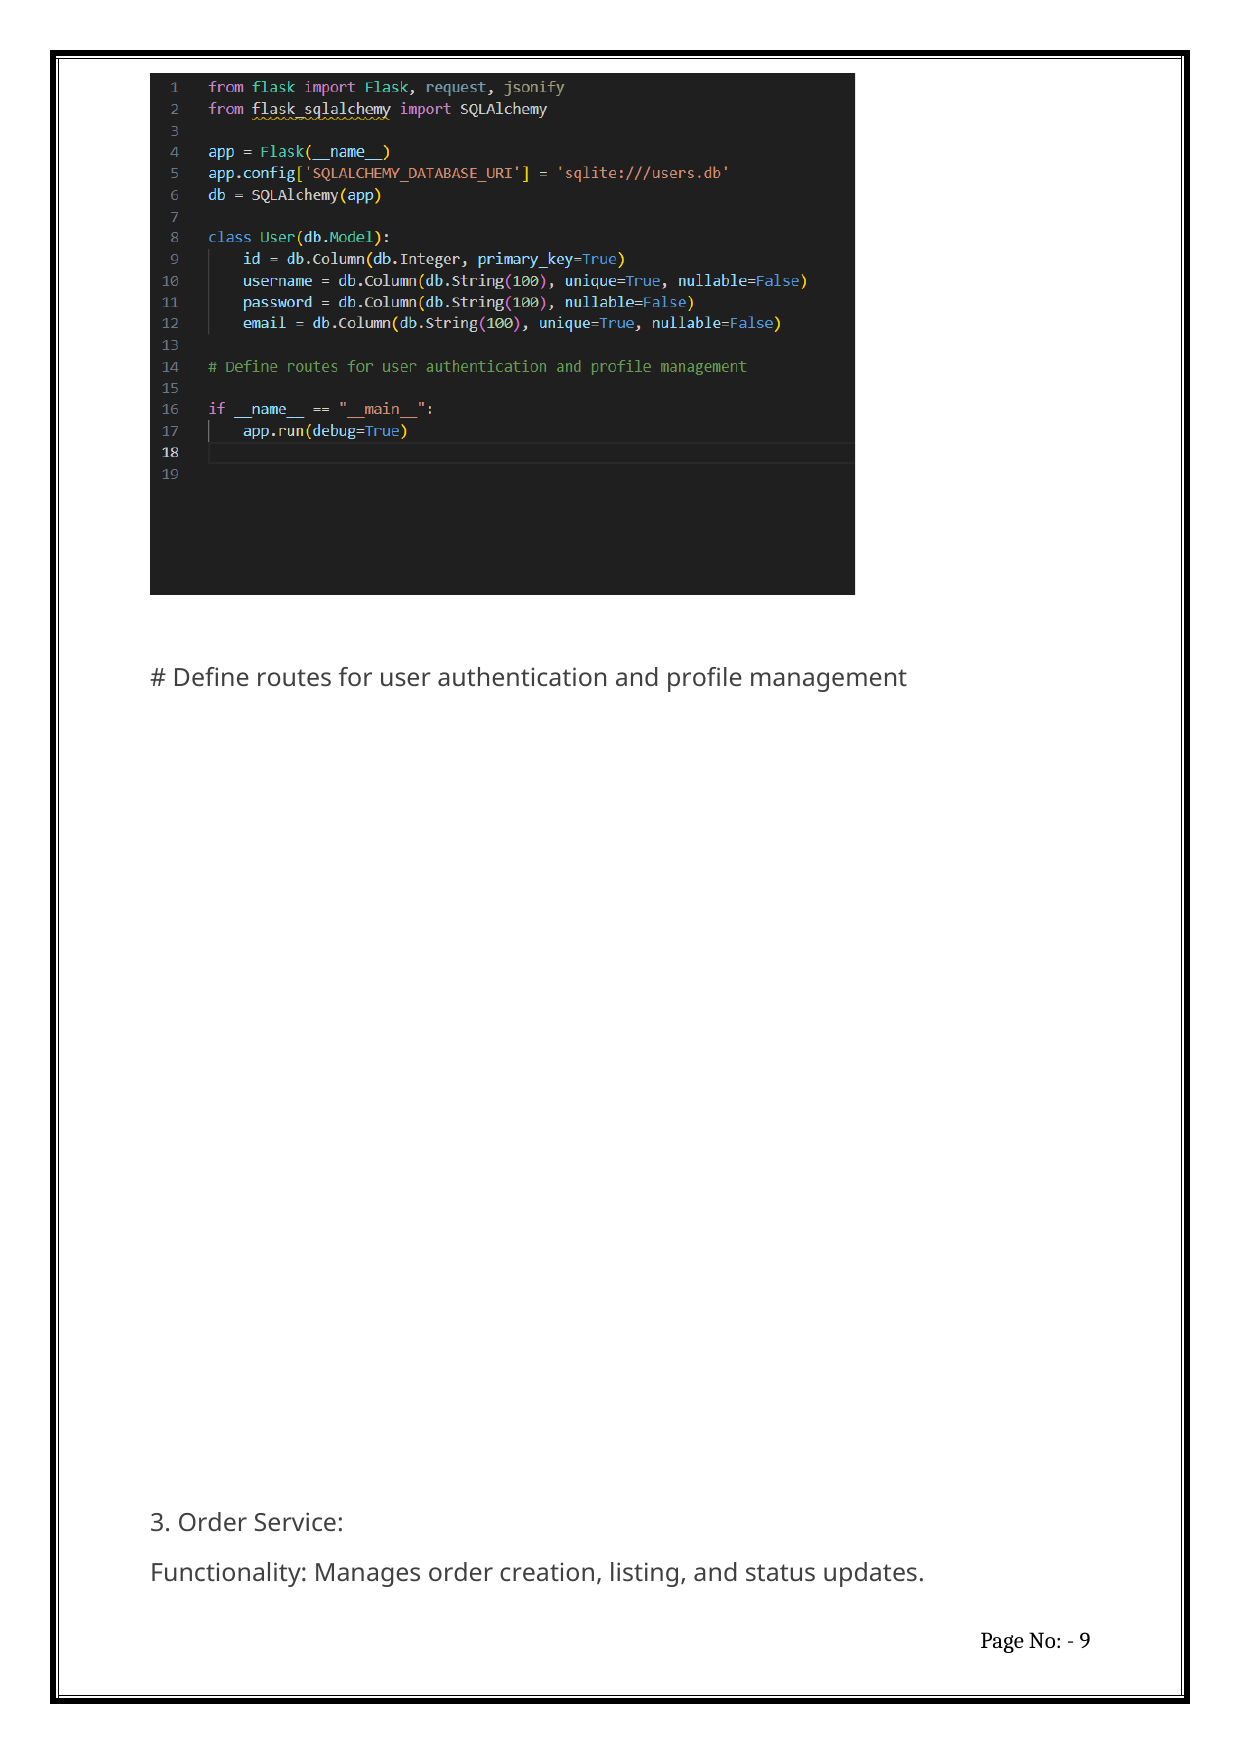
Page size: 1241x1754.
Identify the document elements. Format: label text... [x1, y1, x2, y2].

picture [150, 73, 856, 595]
text # Define routes for user authentication and profile management [150, 660, 1090, 694]
text Functionality: Manages order creation, listing, and status updates. [150, 1554, 1090, 1588]
text 3. Order Service: [150, 1505, 1090, 1539]
